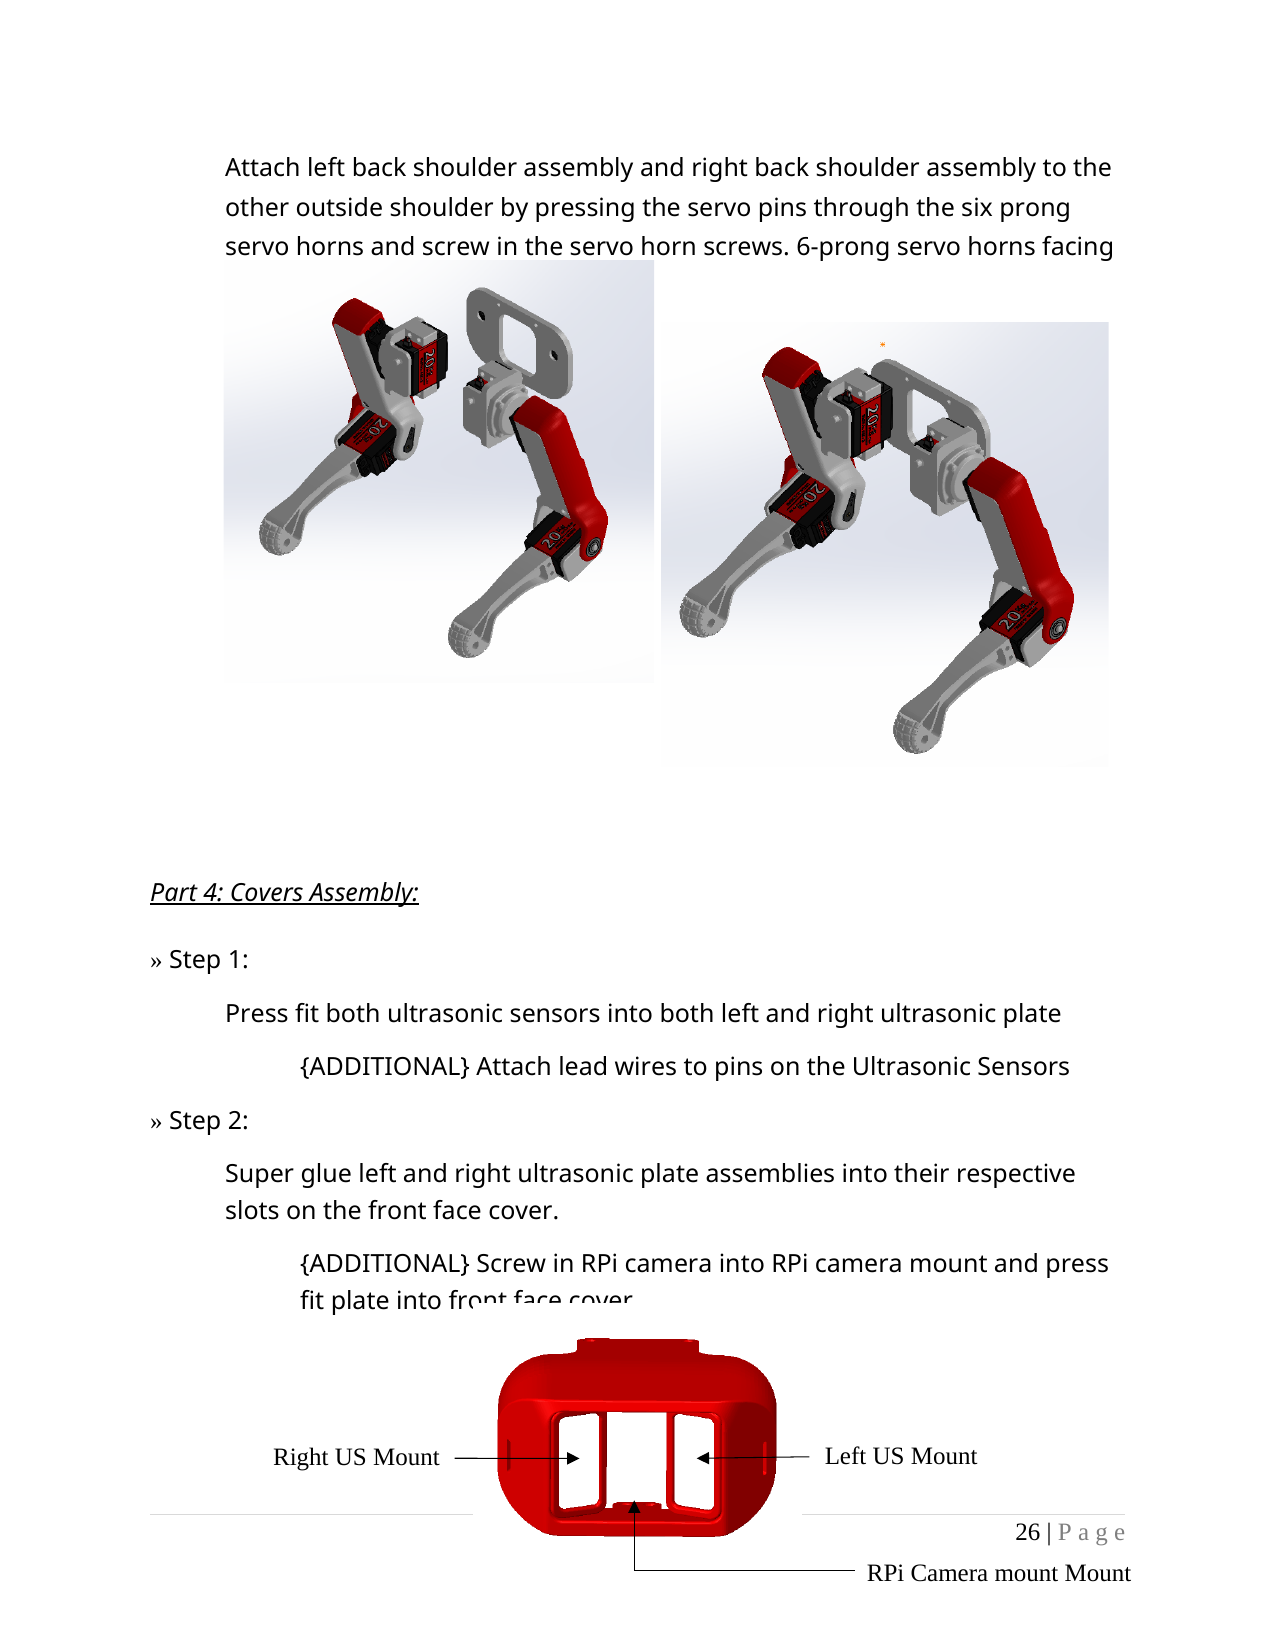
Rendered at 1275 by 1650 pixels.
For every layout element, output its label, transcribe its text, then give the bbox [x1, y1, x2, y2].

text » Step 1: [150, 942, 1125, 976]
text Attach left back shoulder assembly and right back shoulder assembly to the other outside shoulder by pressing the servo pins through the six prong servo horns and screw in the servo horn screws. 6-prong servo horns facing back. [225, 150, 1125, 302]
text {ADDITIONAL} Screw in RPi camera into RPi camera mount and press fit plate into front face cover. [300, 1246, 1125, 1317]
picture [661, 322, 1109, 767]
text » Step 2: [150, 1102, 1125, 1137]
text Part 4: Covers Assembly: [150, 874, 1125, 908]
text Super glue left and right ultrasonic plate assemblies into their respective slots on the front face cover. [225, 1156, 1125, 1227]
picture [473, 1303, 802, 1561]
text {ADDITIONAL} Attach lead wires to pins on the Ultrasonic Sensors [300, 1049, 1125, 1083]
picture [223, 260, 655, 683]
text Press fit both ultrasonic sensors into both left and right ultrasonic plate [150, 996, 1125, 1030]
